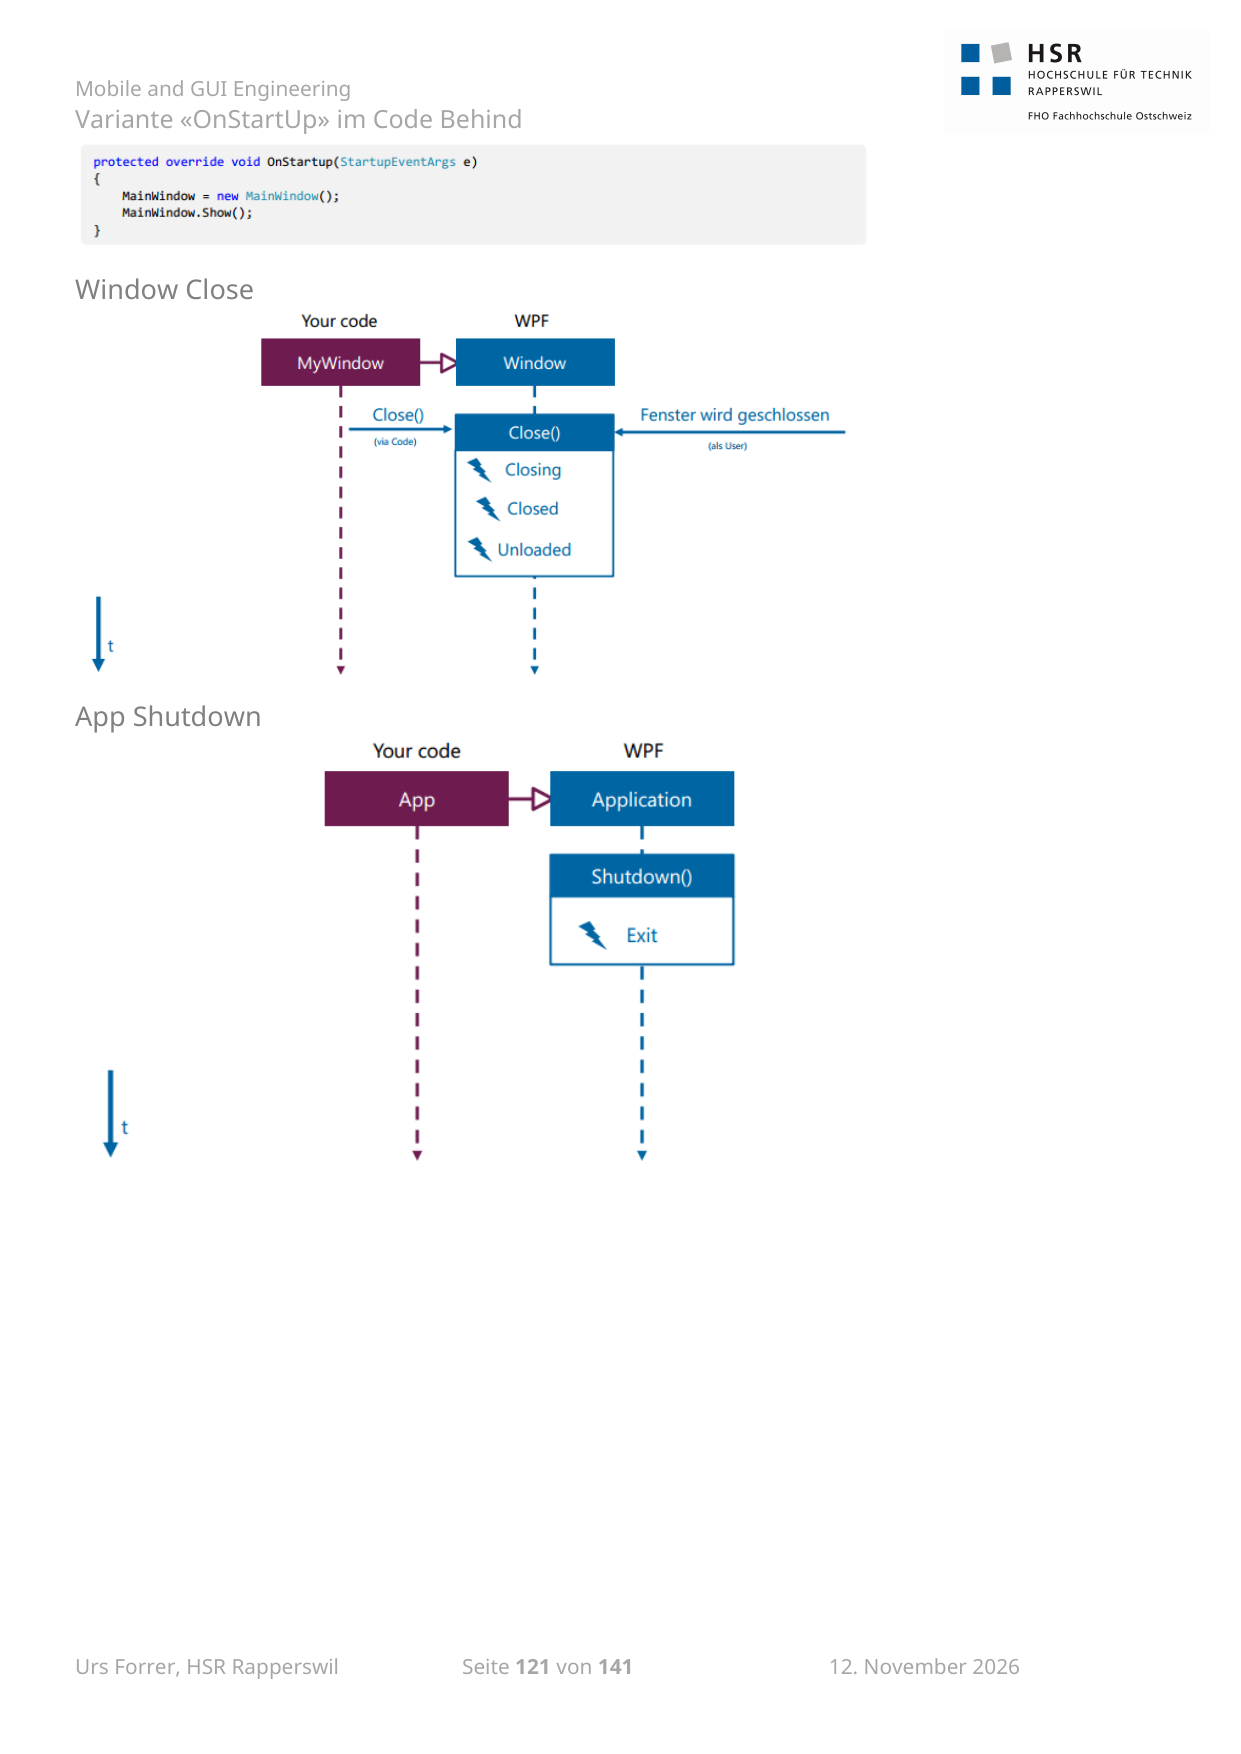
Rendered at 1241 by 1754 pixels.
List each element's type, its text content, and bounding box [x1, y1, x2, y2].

subtitle App Shutdown [75, 698, 1165, 735]
picture [75, 310, 876, 679]
picture [75, 138, 876, 252]
picture [75, 737, 799, 1167]
picture [943, 29, 1210, 134]
subtitle Variante «OnStartUp» im Code Behind [75, 102, 1165, 136]
subtitle Window Close [75, 271, 1165, 308]
